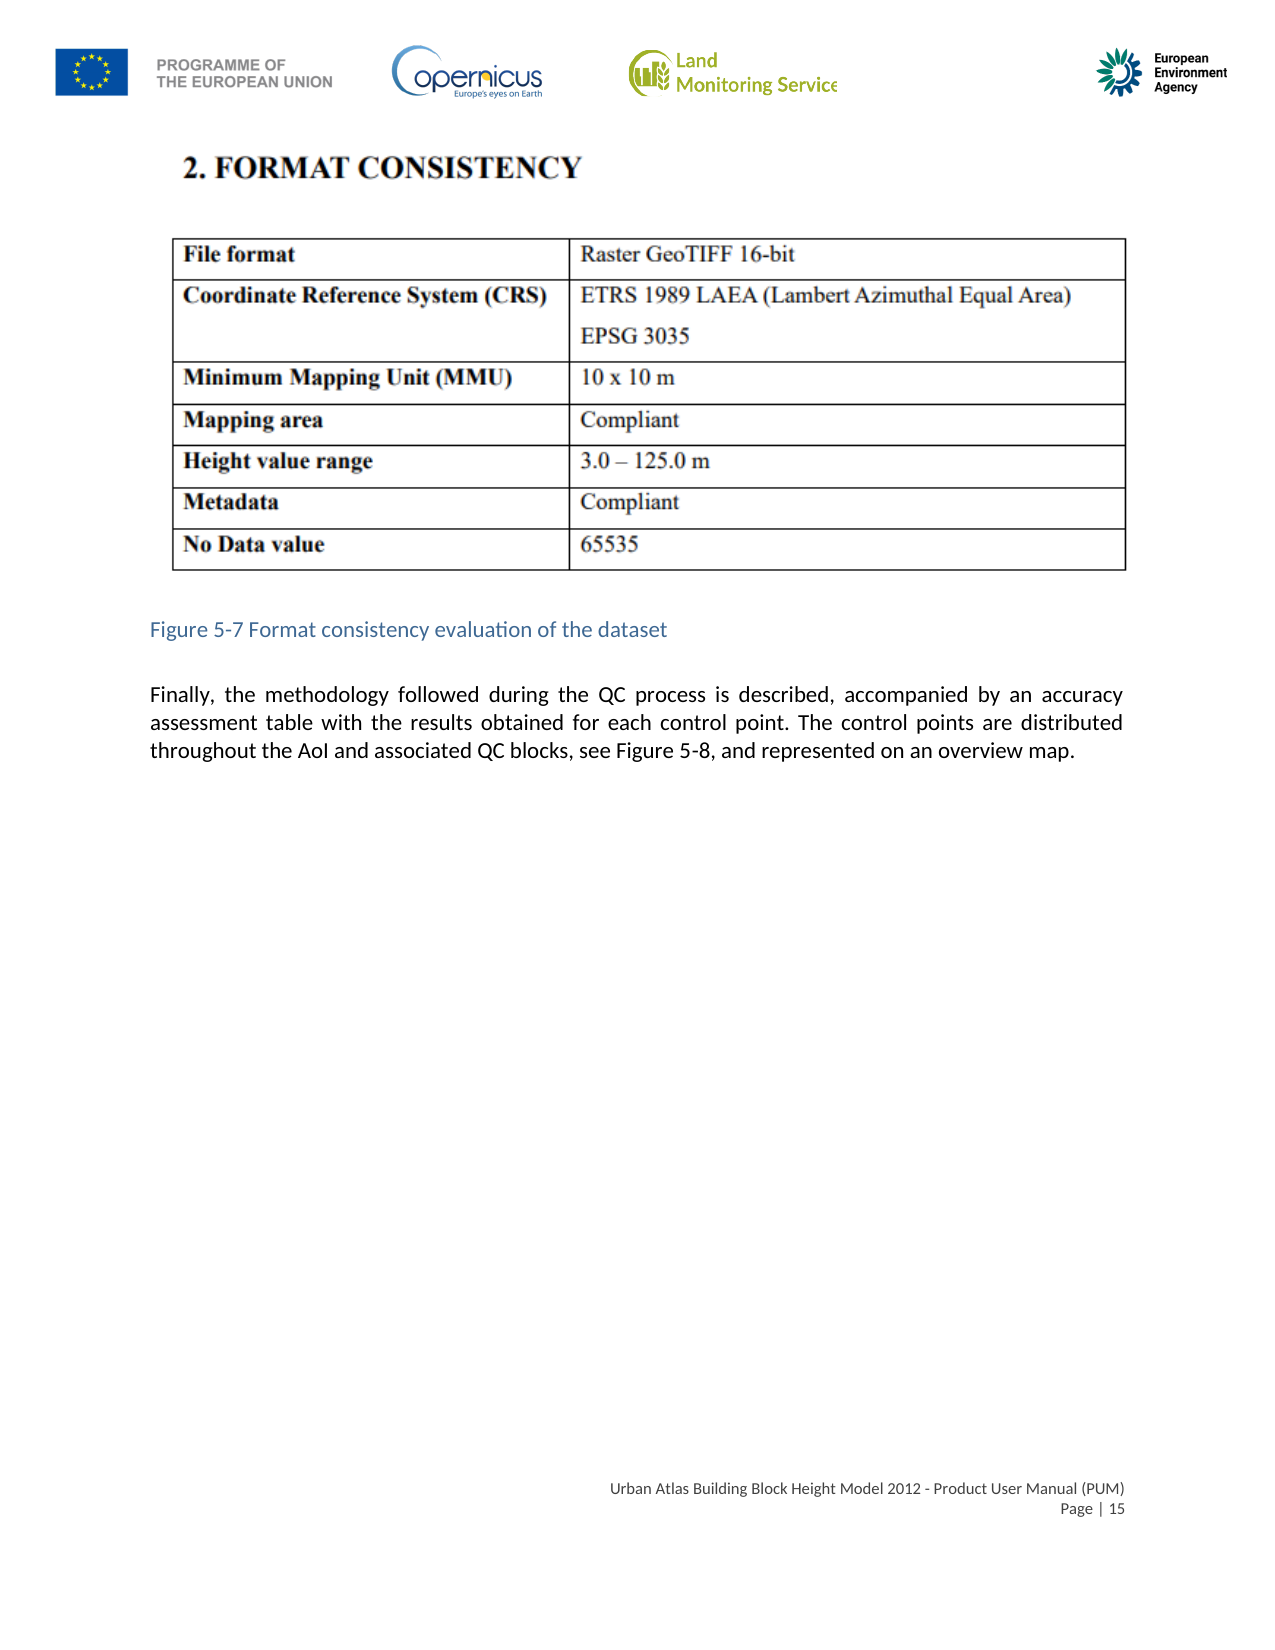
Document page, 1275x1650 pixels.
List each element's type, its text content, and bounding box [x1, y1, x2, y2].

picture [1094, 46, 1228, 97]
text Finally, the methodology followed during the QC process is described, accompanied by an accuracy assessment table with the results obtained for each control point. The control points are distributed throughout the AoI and associated QC blocks, see Figure 5‑8, and represented on an overview map. [150, 681, 1125, 764]
picture [29, 21, 351, 124]
text Figure 5‑7 Format consistency evaluation of the dataset [150, 615, 1125, 643]
picture [628, 50, 837, 97]
picture [371, 15, 560, 130]
picture [168, 150, 1144, 590]
